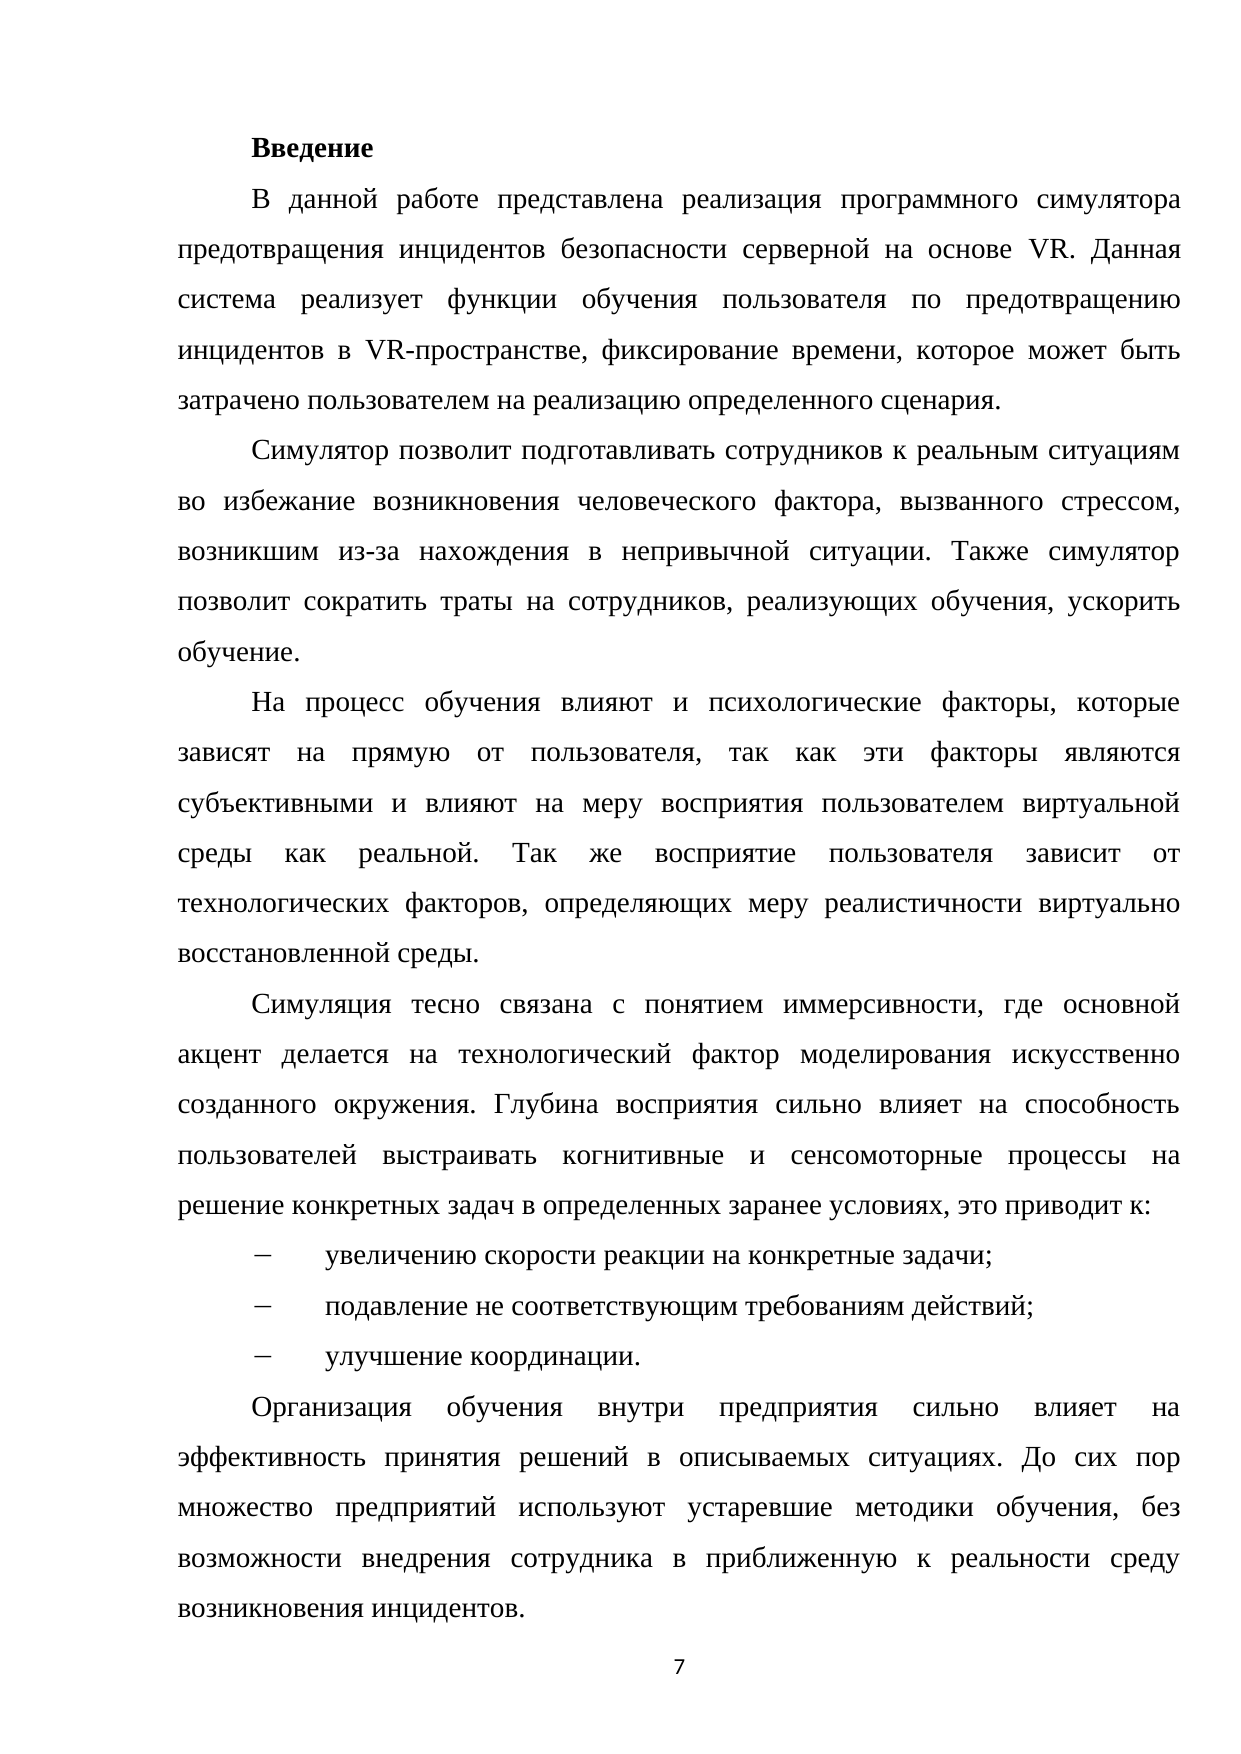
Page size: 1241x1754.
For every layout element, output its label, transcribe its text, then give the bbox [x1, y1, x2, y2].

text В данной работе представлена реализация программного симулятора предотвращения инцидентов безопасности серверной на основе VR. Данная система реализует функции обучения пользователя по предотвращению инцидентов в VR-пространстве, фиксирование времени, которое может быть затрачено пользователем на реализацию определенного сценария. [177, 181, 1181, 416]
list подавление не соответствующим требованиям действий; [177, 1288, 1181, 1322]
text Организация обучения внутри предприятия сильно влияет на эффективность принятия решений в описываемых ситуациях. До сих пор множество предприятий используют устаревшие методики обучения, без возможности внедрения сотрудника в приближенную к реальности среду возникновения инцидентов. [177, 1389, 1181, 1623]
text Симуляция тесно связана с понятием иммерсивности, где основной акцент делается на технологический фактор моделирования искусственно созданного окружения. Глубина восприятия сильно влияет на способность пользователей выстраивать когнитивные и сенсомоторные процессы на решение конкретных задач в определенных заранее условиях, это приводит к: [177, 986, 1181, 1221]
text На процесс обучения влияют и психологические факторы, которые зависят на прямую от пользователя, так как эти факторы являются субъективными и влияют на меру восприятия пользователем виртуальной среды как реальной. Так же восприятие пользователя зависит от технологических факторов, определяющих меру реалистичности виртуально восстановленной среды. [177, 684, 1181, 969]
text Симулятор позволит подготавливать сотрудников к реальным ситуациям во избежание возникновения человеческого фактора, вызванного стрессом, возникшим из-за нахождения в непривычной ситуации. Также симулятор позволит сократить траты на сотрудников, реализующих обучения, ускорить обучение. [177, 432, 1181, 667]
subtitle Введение [177, 131, 1181, 164]
list увеличению скорости реакции на конкретные задачи; [177, 1237, 1181, 1271]
list улучшение координации. [177, 1338, 1181, 1372]
